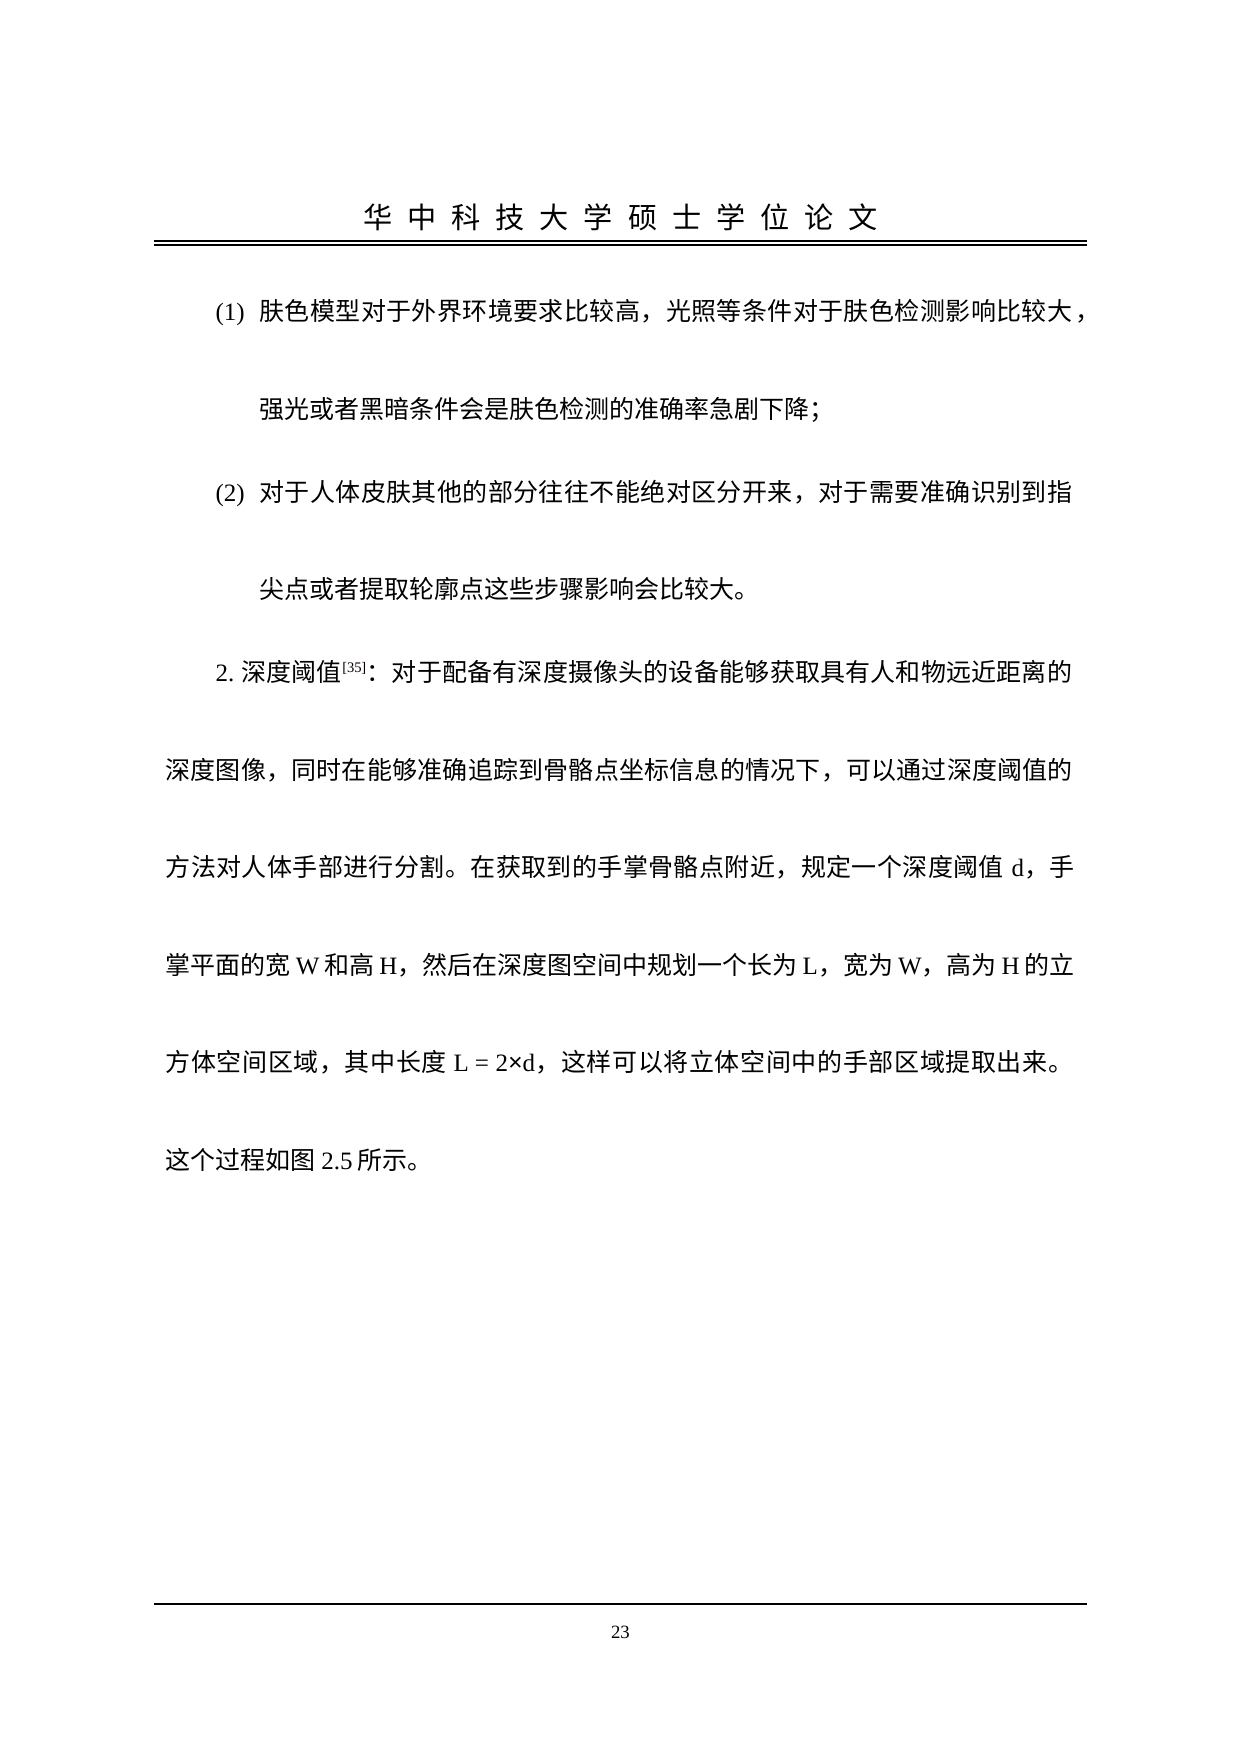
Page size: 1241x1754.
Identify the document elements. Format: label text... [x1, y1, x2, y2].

list 肤色模型对于外界环境要求比较高，光照等条件对于肤色检测影响比较大，强光或者黑暗条件会是肤色检测的准确率急剧下降； [215, 277, 1075, 440]
list 对于人体皮肤其他的部分往往不能绝对区分开来，对于需要准确识别到指尖点或者提取轮廓点这些步骤影响会比较大。 [215, 458, 1075, 620]
